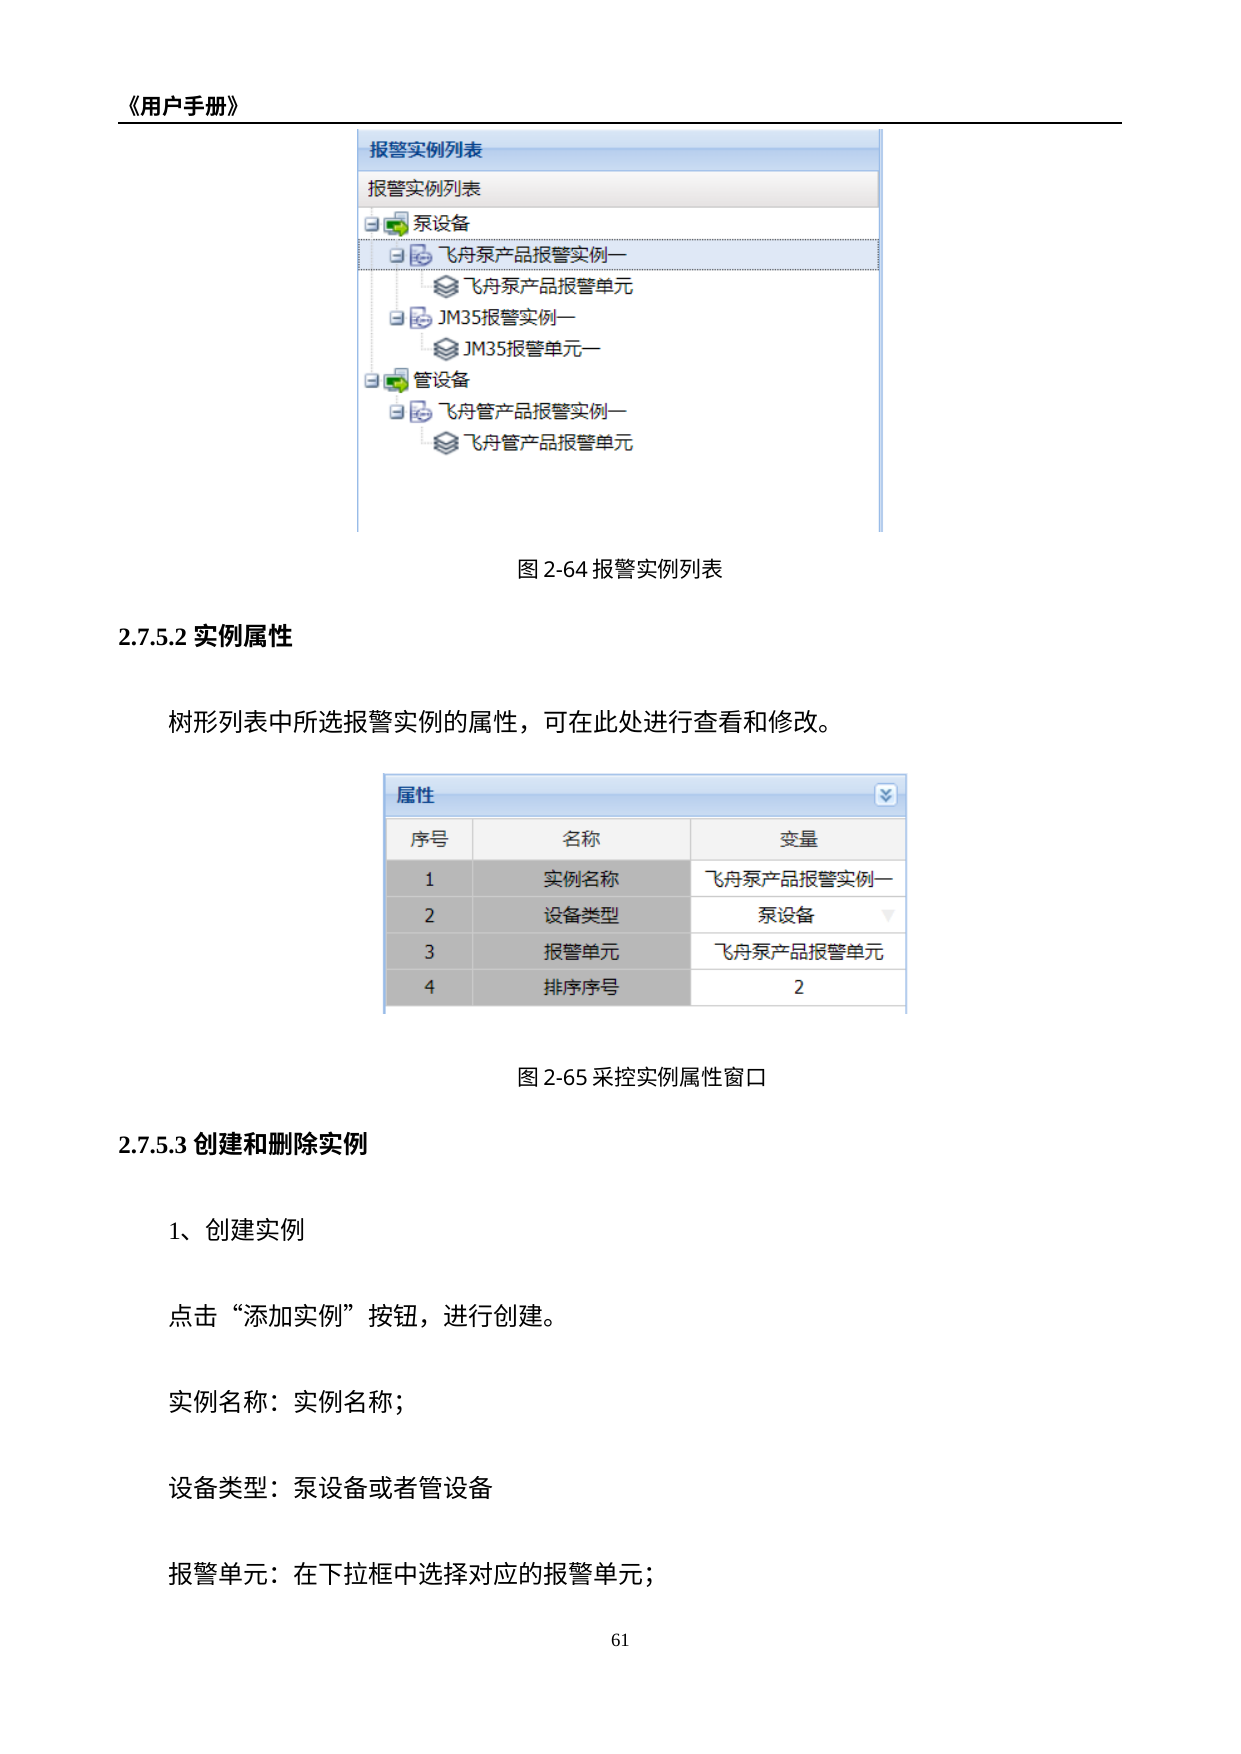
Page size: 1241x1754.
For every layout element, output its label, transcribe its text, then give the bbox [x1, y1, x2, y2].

text 图2-65采控实例属性窗口 [118, 1059, 1122, 1093]
picture [382, 773, 908, 1014]
text 实例名称：实例名称； [118, 1367, 1122, 1435]
text 设备类型：泵设备或者管设备 [118, 1453, 1122, 1521]
text 1、创建实例 [118, 1195, 1122, 1263]
text 图2-64报警实例列表 [118, 551, 1122, 585]
text 报警单元：在下拉框中选择对应的报警单元； [118, 1539, 1122, 1607]
subtitle 2.7.5.2 实例属性 [118, 601, 1122, 669]
picture [357, 129, 884, 532]
text 树形列表中所选报警实例的属性，可在此处进行查看和修改。 [118, 687, 1122, 755]
subtitle 2.7.5.3 创建和删除实例 [118, 1109, 1122, 1177]
text 点击“添加实例”按钮，进行创建。 [118, 1281, 1122, 1349]
